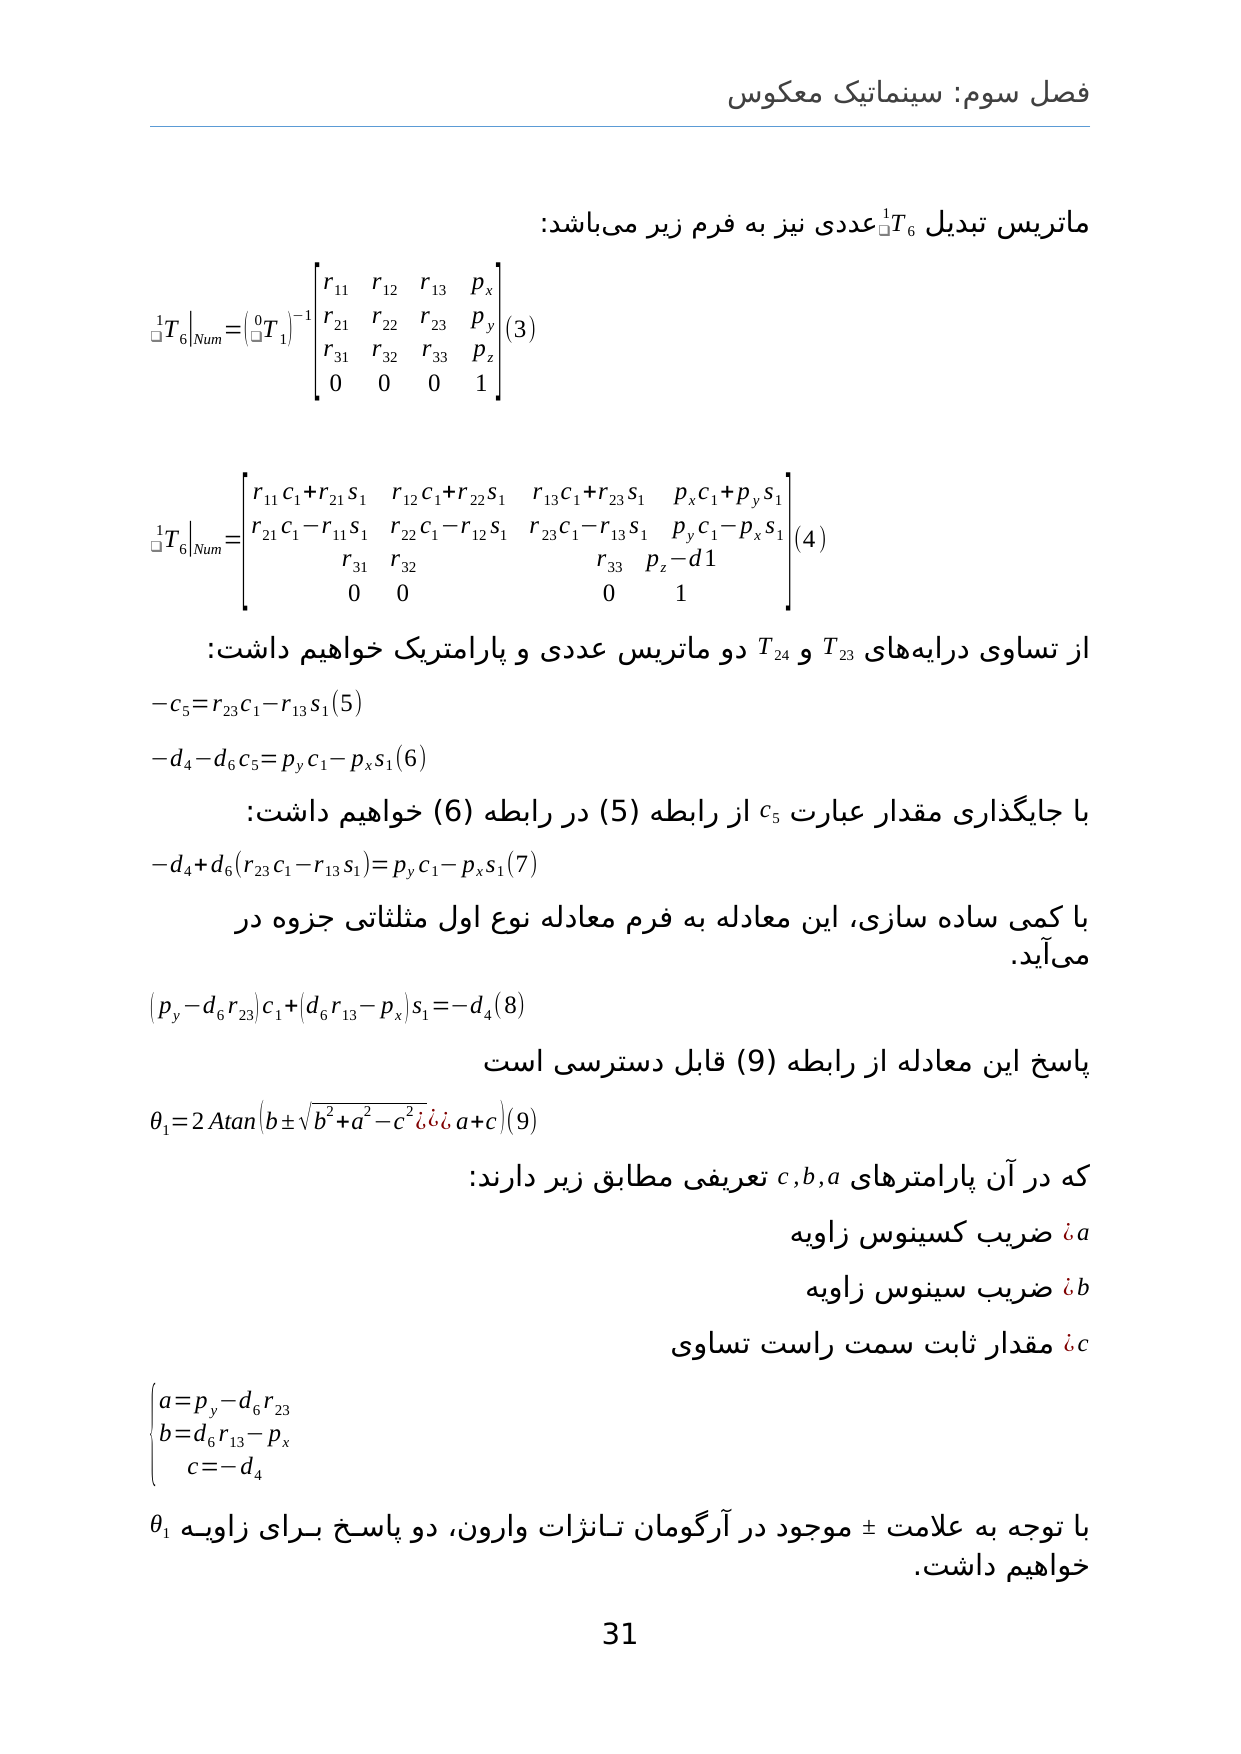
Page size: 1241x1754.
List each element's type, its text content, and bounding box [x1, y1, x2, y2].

text با جایگذاری مقدار عبارت از رابطه (5) در رابطه (6) خواهیم داشت: [150, 794, 1090, 828]
text که در آن پارامترهای تعریفی مطابق زیر دارند: [150, 1159, 1090, 1193]
text ماتریس تبدیل عددی نیز به فرم زیر می‌باشد: [150, 205, 1090, 240]
text مقدار ثابت سمت راست تساوی [150, 1326, 1090, 1360]
text از تساوی درایه‌های و دو ماتریس عددی و پارامتریک خواهیم داشت: [150, 631, 1090, 665]
text ضریب کسینوس زاویه [150, 1215, 1090, 1249]
text با کمی ساده سازی، این معادله به فرم معادله نوع اول مثلثاتی جزوه در می‌آید. [150, 900, 1090, 971]
text پاسخ این معادله از رابطه (9) قابل دسترسی است [150, 1044, 1090, 1078]
text با توجه به علامت موجود در آرگومان تانژات وارون، دو پاسخ برای زاویه خواهیم داشت. [150, 1509, 1090, 1582]
text ضریب سینوس زاویه [150, 1271, 1090, 1305]
